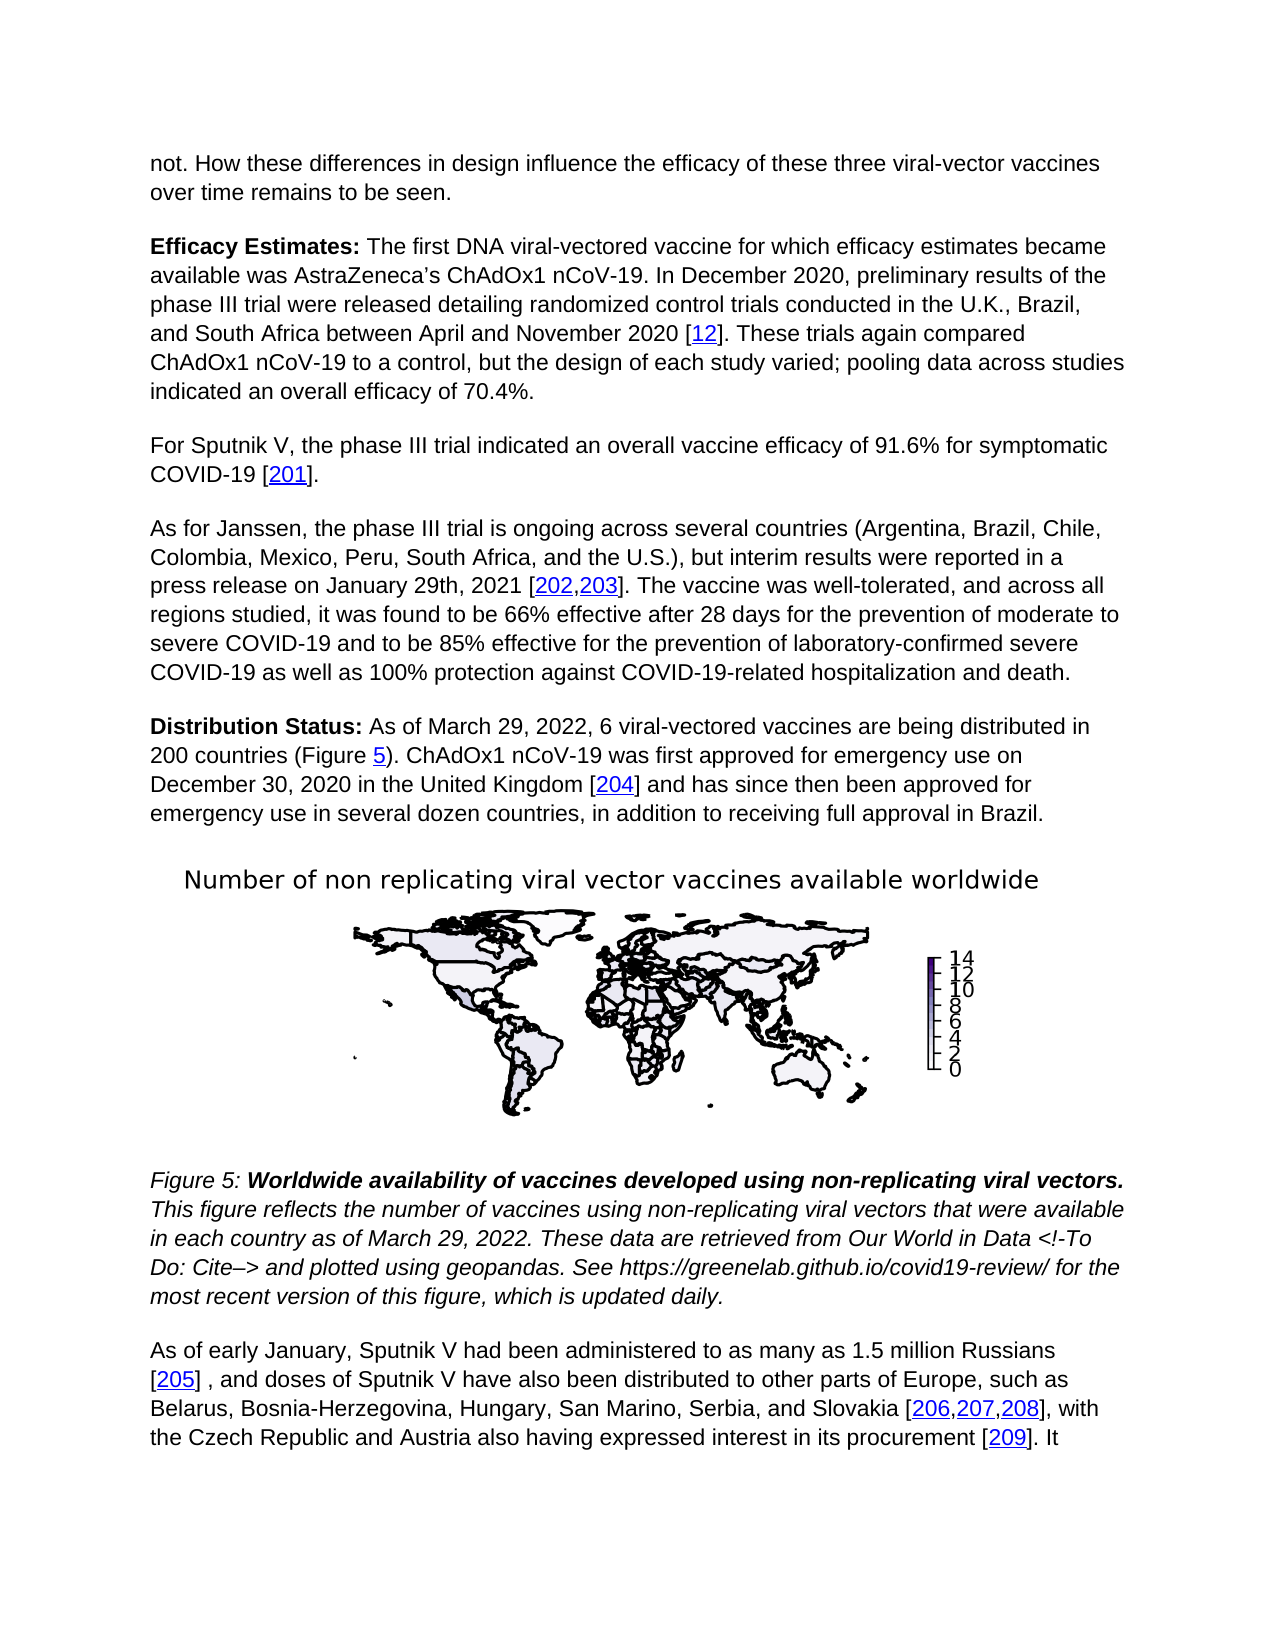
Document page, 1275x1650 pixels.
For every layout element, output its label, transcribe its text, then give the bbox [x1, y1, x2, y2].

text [150, 1337, 1125, 1450]
text Distribution Status: As of March 29, 2022, 6 viral-vectored vaccines are being distributed in 200 countries (Figure 5). ChAdOx1 nCoV-19 was first approved for emergency use on December 30, 2020 in the United Kingdom [204] and has since then been approved for emergency use in several dozen countries, in addition to receiving full approval in Brazil. [150, 713, 1125, 827]
text Figure 5: Worldwide availability of vaccines developed using non-replicating viral vectors. This figure reflects the number of vaccines using non-replicating viral vectors that were available in each country as of March 29, 2022. These data are retrieved from Our World in Data <!-To Do: Cite–> and plotted using geopandas. See https://greenelab.github.io/covid19-review/ for the most recent version of this figure, which is updated daily. [150, 1167, 1125, 1309]
picture [168, 854, 1054, 1140]
text Efficacy Estimates: The first DNA viral-vectored vaccine for which efficacy estimates became available was AstraZeneca’s ChAdOx1 nCoV-19. In December 2020, preliminary results of the phase III trial were released detailing randomized control trials conducted in the U.K., Brazil, and South Africa between April and November 2020 [12]. These trials again compared ChAdOx1 nCoV-19 to a control, but the design of each study varied; pooling data across studies indicated an overall efficacy of 70.4%. [150, 233, 1125, 404]
text For Sputnik V, the phase III trial indicated an overall vaccine efficacy of 91.6% for symptomatic COVID-19 [201]. [150, 432, 1125, 487]
text As for Janssen, the phase III trial is ongoing across several countries (Argentina, Brazil, Chile, Colombia, Mexico, Peru, South Africa, and the U.S.), but interim results were reported in a press release on January 29th, 2021 [202,203]. The vaccine was well-tolerated, and across all regions studied, it was found to be 66% effective after 28 days for the prevention of moderate to severe COVID-19 and to be 85% effective for the prevention of laboratory-confirmed severe COVID-19 as well as 100% protection against COVID-19-related hospitalization and death. [150, 514, 1125, 686]
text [150, 150, 1125, 205]
